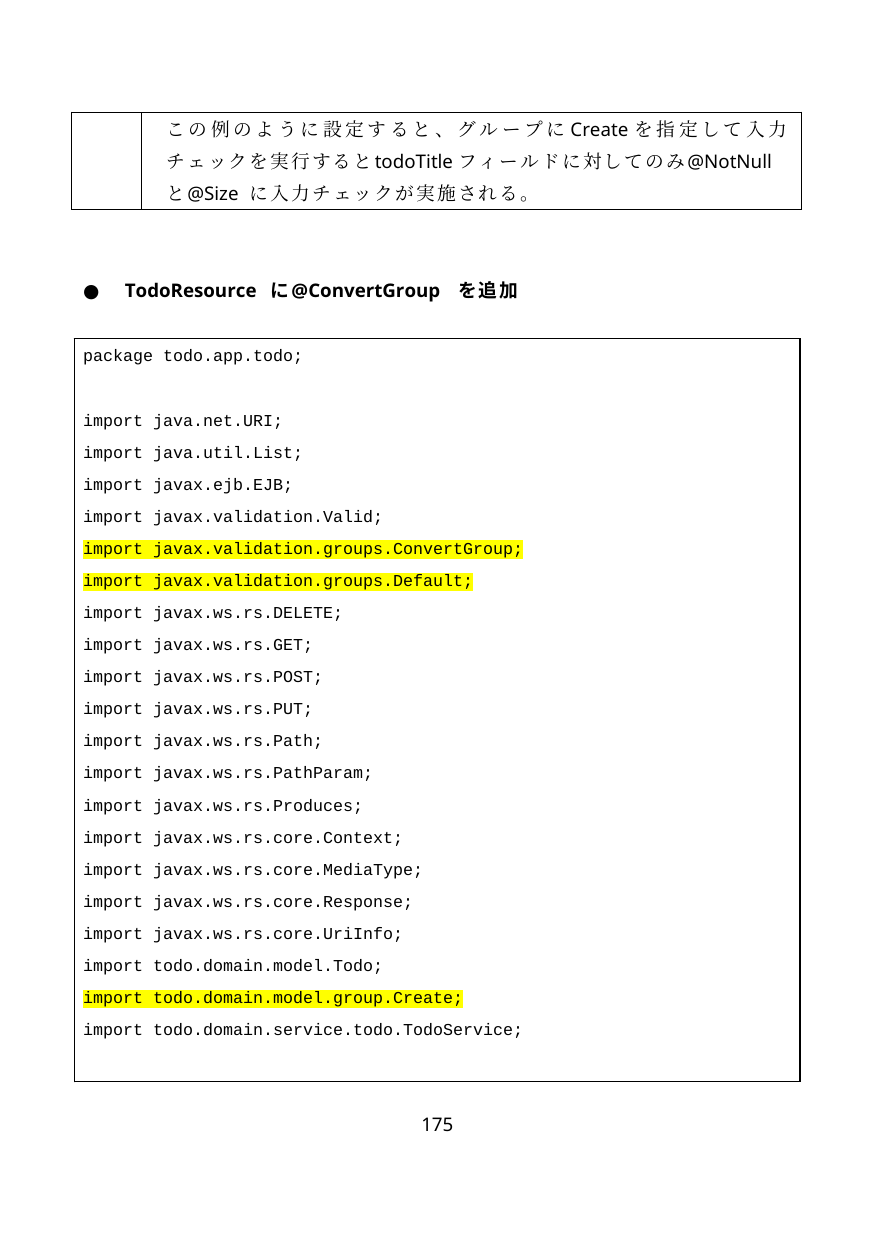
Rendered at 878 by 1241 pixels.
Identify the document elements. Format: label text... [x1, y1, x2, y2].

text import javax.ws.rs.PUT; [83, 694, 791, 726]
text package todo.app.todo; [75, 339, 799, 373]
text import todo.domain.model.Todo; [83, 951, 791, 983]
text import javax.ws.rs.core.Response; [83, 887, 791, 919]
text import todo.domain.service.todo.TodoService; [83, 1015, 791, 1047]
subtitle TodoResourceに@ConvertGroupを追加 [83, 274, 791, 306]
text import javax.validation.groups.ConvertGroup; [83, 534, 791, 566]
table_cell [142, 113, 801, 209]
text import javax.validation.Valid; [83, 502, 791, 534]
text import javax.ws.rs.core.MediaType; [83, 855, 791, 887]
text import todo.domain.model.group.Create; [83, 983, 791, 1015]
text import javax.validation.groups.Default; [83, 566, 791, 598]
text import javax.ws.rs.PathParam; [83, 758, 791, 791]
text import javax.ws.rs.Produces; [83, 791, 791, 823]
text import javax.ws.rs.core.UriInfo; [83, 919, 791, 951]
text import javax.ws.rs.POST; [83, 662, 791, 694]
text import javax.ws.rs.DELETE; [83, 598, 791, 630]
text import java.net.URI; [83, 406, 791, 438]
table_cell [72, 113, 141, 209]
text import javax.ws.rs.core.Context; [83, 823, 791, 855]
text import javax.ws.rs.GET; [83, 630, 791, 662]
text import java.util.List; [83, 438, 791, 470]
text import javax.ejb.EJB; [83, 470, 791, 502]
text import javax.ws.rs.Path; [83, 726, 791, 758]
